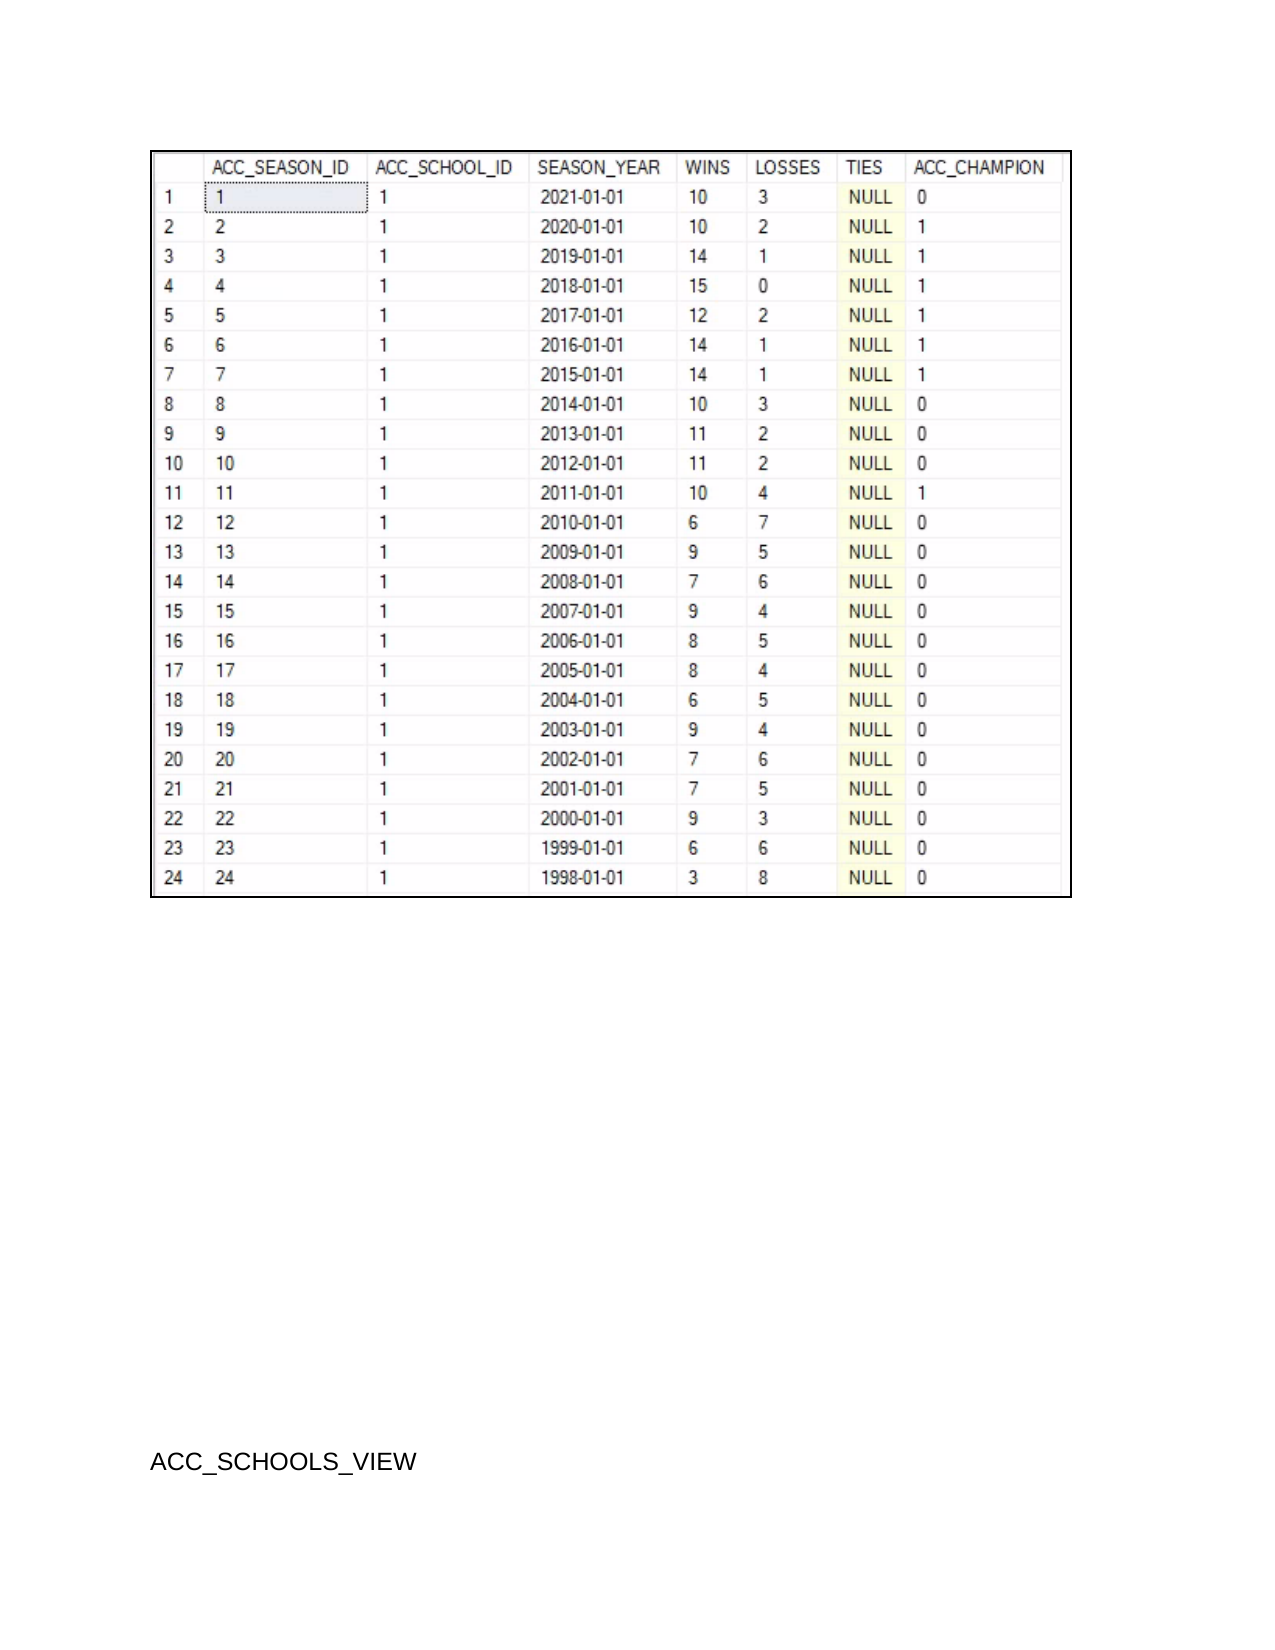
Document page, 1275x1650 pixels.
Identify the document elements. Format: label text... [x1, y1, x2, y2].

text ACC_SCHOOLS_VIEW [150, 1447, 1125, 1476]
picture [152, 152, 1070, 896]
